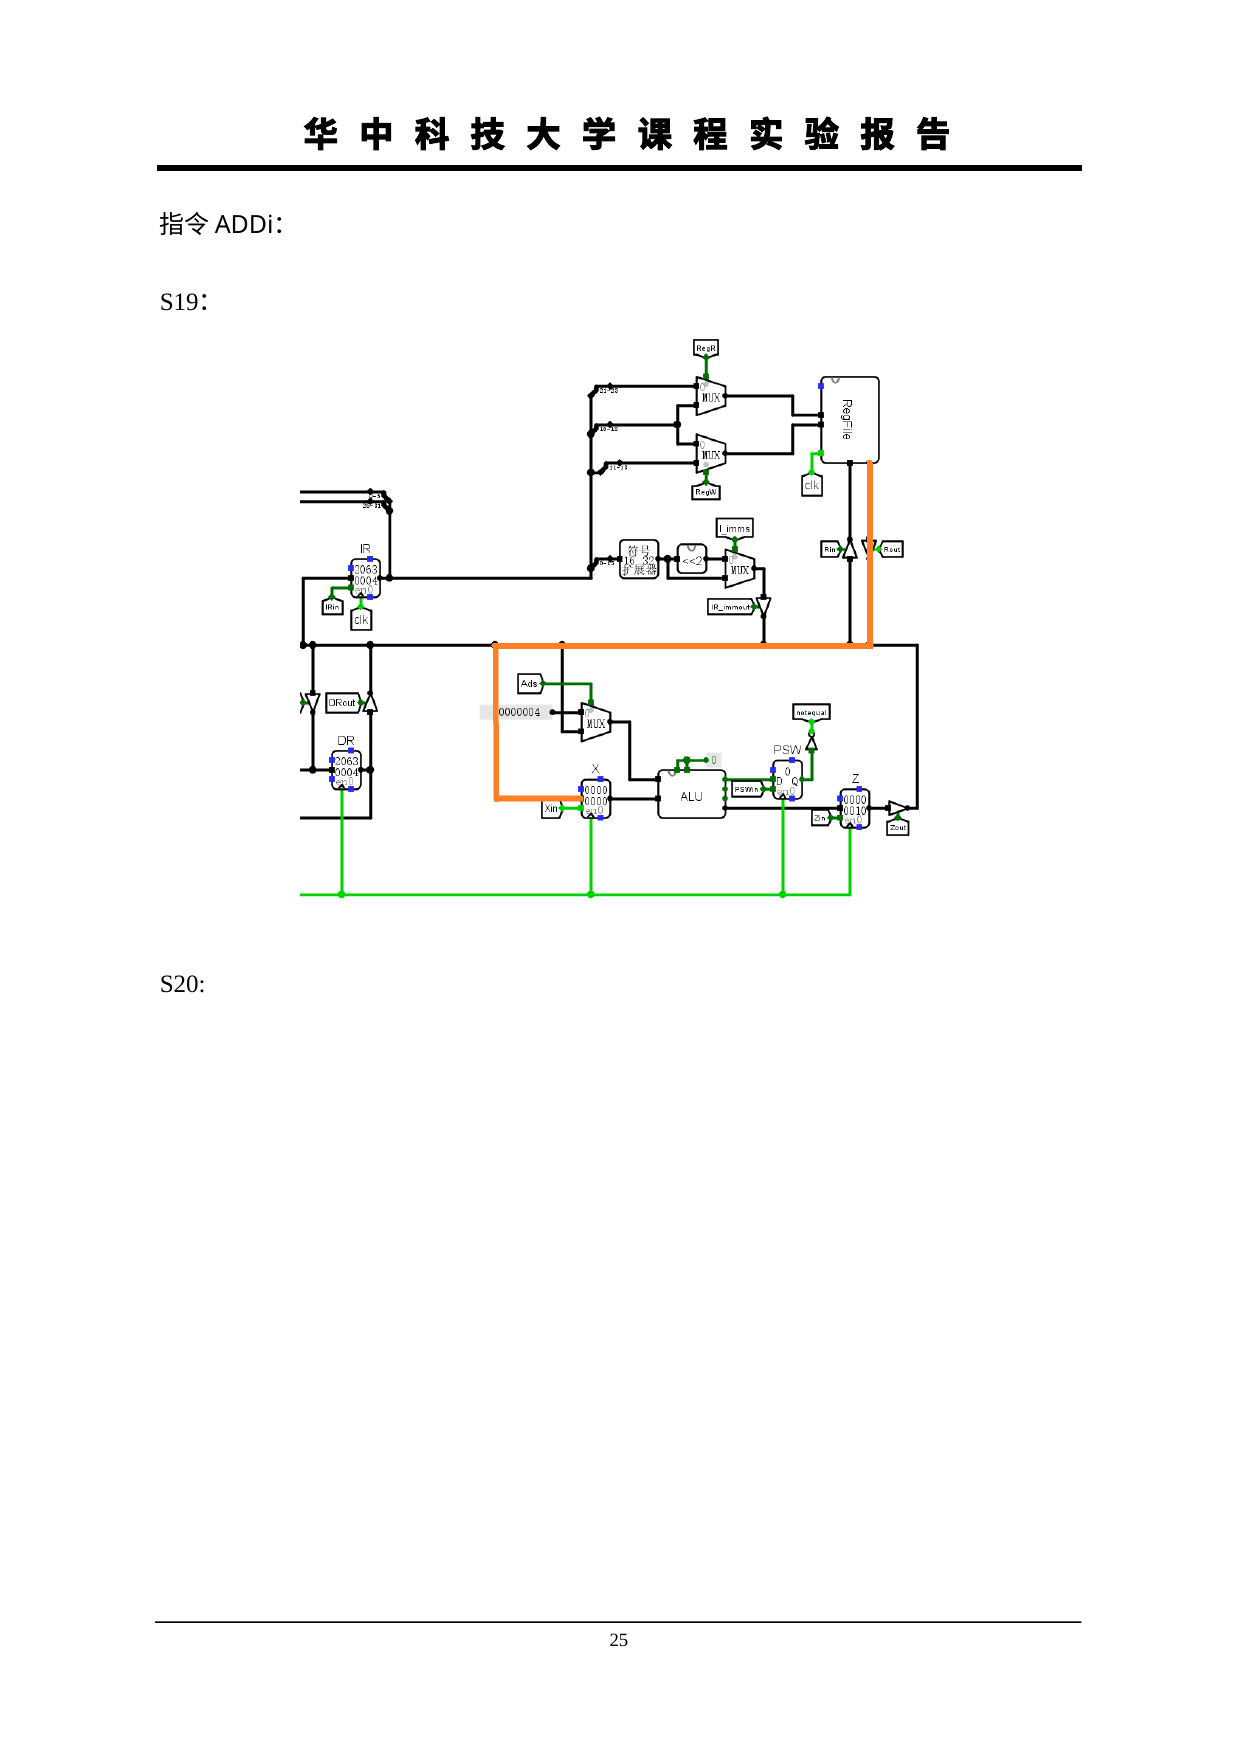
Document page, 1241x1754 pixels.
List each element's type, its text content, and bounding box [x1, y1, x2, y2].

text S19： [159, 275, 1078, 323]
text S20: [159, 959, 1078, 1007]
picture [300, 323, 938, 911]
subtitle 指令ADDi： [159, 198, 1078, 246]
